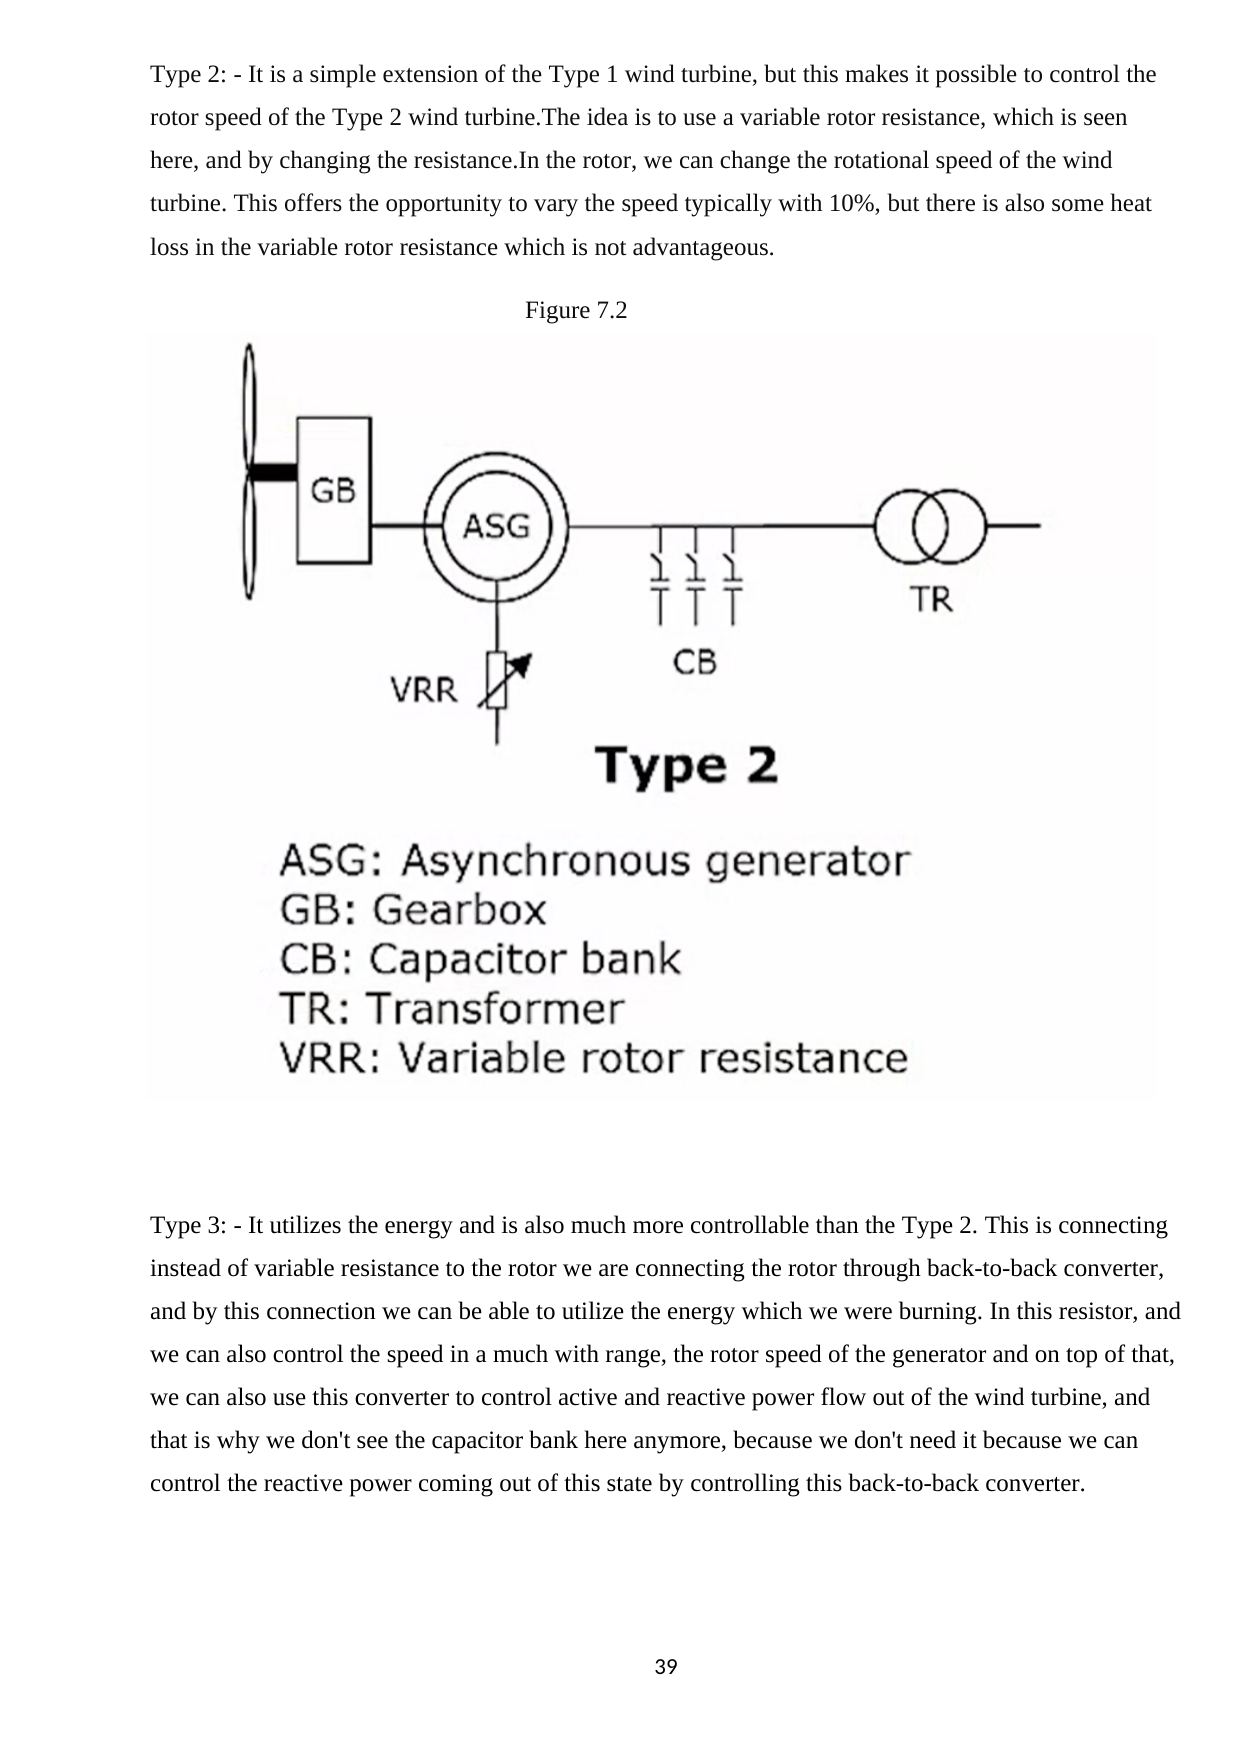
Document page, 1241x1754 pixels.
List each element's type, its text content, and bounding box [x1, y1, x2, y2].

text Figure 7.2 [450, 296, 1181, 324]
picture [146, 333, 1157, 1101]
text Type 3: - It utilizes the energy and is also much more controllable than the Type 2. This is connecting instead of variable resistance to the rotor we are connecting the rotor through back-to-back converter, and by this connection we can be able to utilize the energy which we were burning. In this resistor, and we can also control the speed in a much with range, the rotor speed of the generator and on top of that, we can also use this converter to control active and reactive power flow out of the wind turbine, and that is why we don't see the capacitor bank here anymore, because we don't need it because we can control the reactive power coming out of this state by controlling this back-to-back converter. [150, 1210, 1181, 1497]
text Type 2: - It is a simple extension of the Type 1 wind turbine, but this makes it possible to control the rotor speed of the Type 2 wind turbine.The idea is to use a variable rotor resistance, which is seen here, and by changing the resistance.In the rotor, we can change the rotational speed of the wind turbine. This offers the opportunity to vary the speed typically with 10%, but there is also some heat loss in the variable rotor resistance which is not advantageous. [150, 59, 1181, 260]
